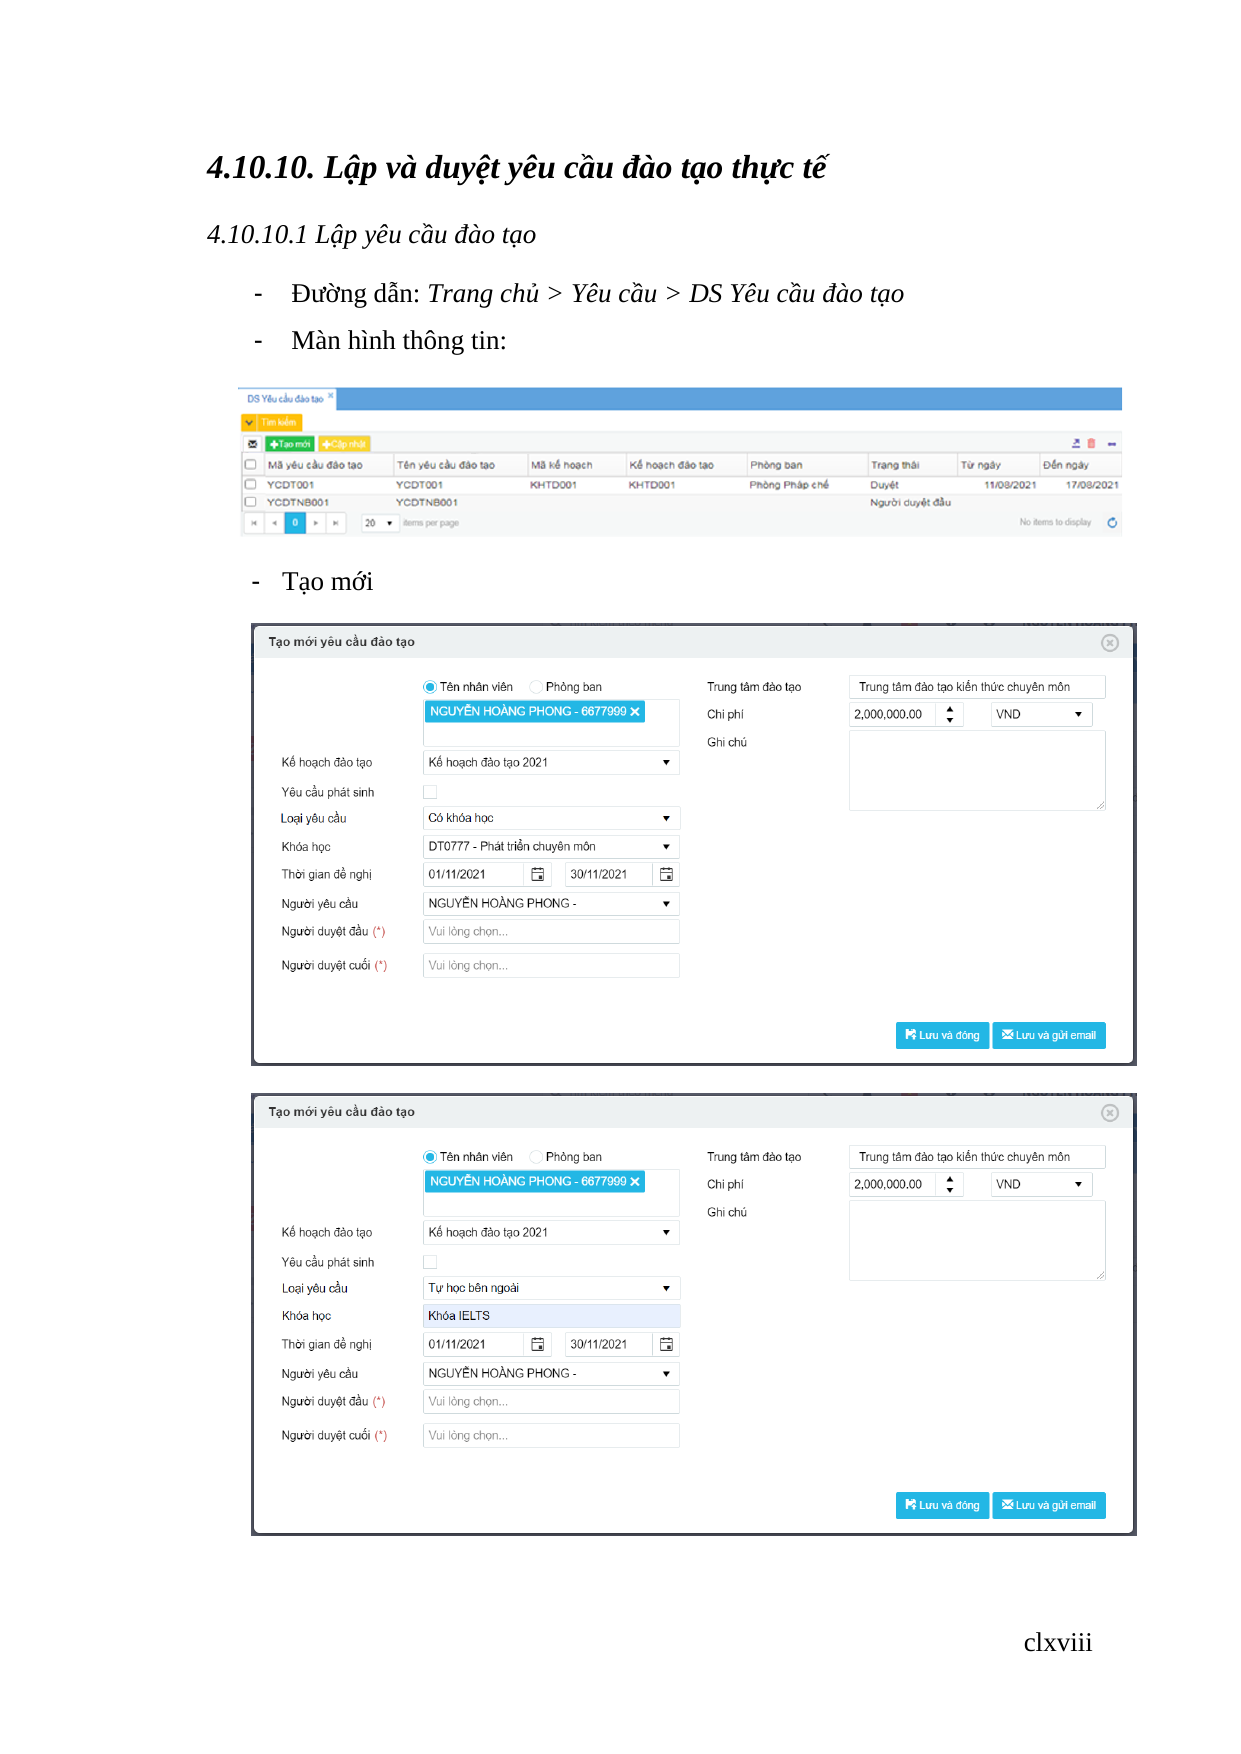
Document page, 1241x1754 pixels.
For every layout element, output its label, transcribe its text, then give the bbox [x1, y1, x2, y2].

list Màn hình thông tin: [254, 324, 1092, 355]
list Đường dẫn: Trang chủ > Yêu cầu > DS Yêu cầu đào tạo [254, 277, 1092, 308]
list Tạo mới [244, 564, 1057, 596]
picture [251, 1093, 1137, 1536]
text 4.10.10.1 Lập yêu cầu đào tạo [207, 218, 1092, 249]
subtitle 4.10.10. Lập và duyệt yêu cầu đào tạo thực tế [207, 148, 1092, 186]
picture [236, 383, 1123, 537]
picture [251, 623, 1137, 1066]
